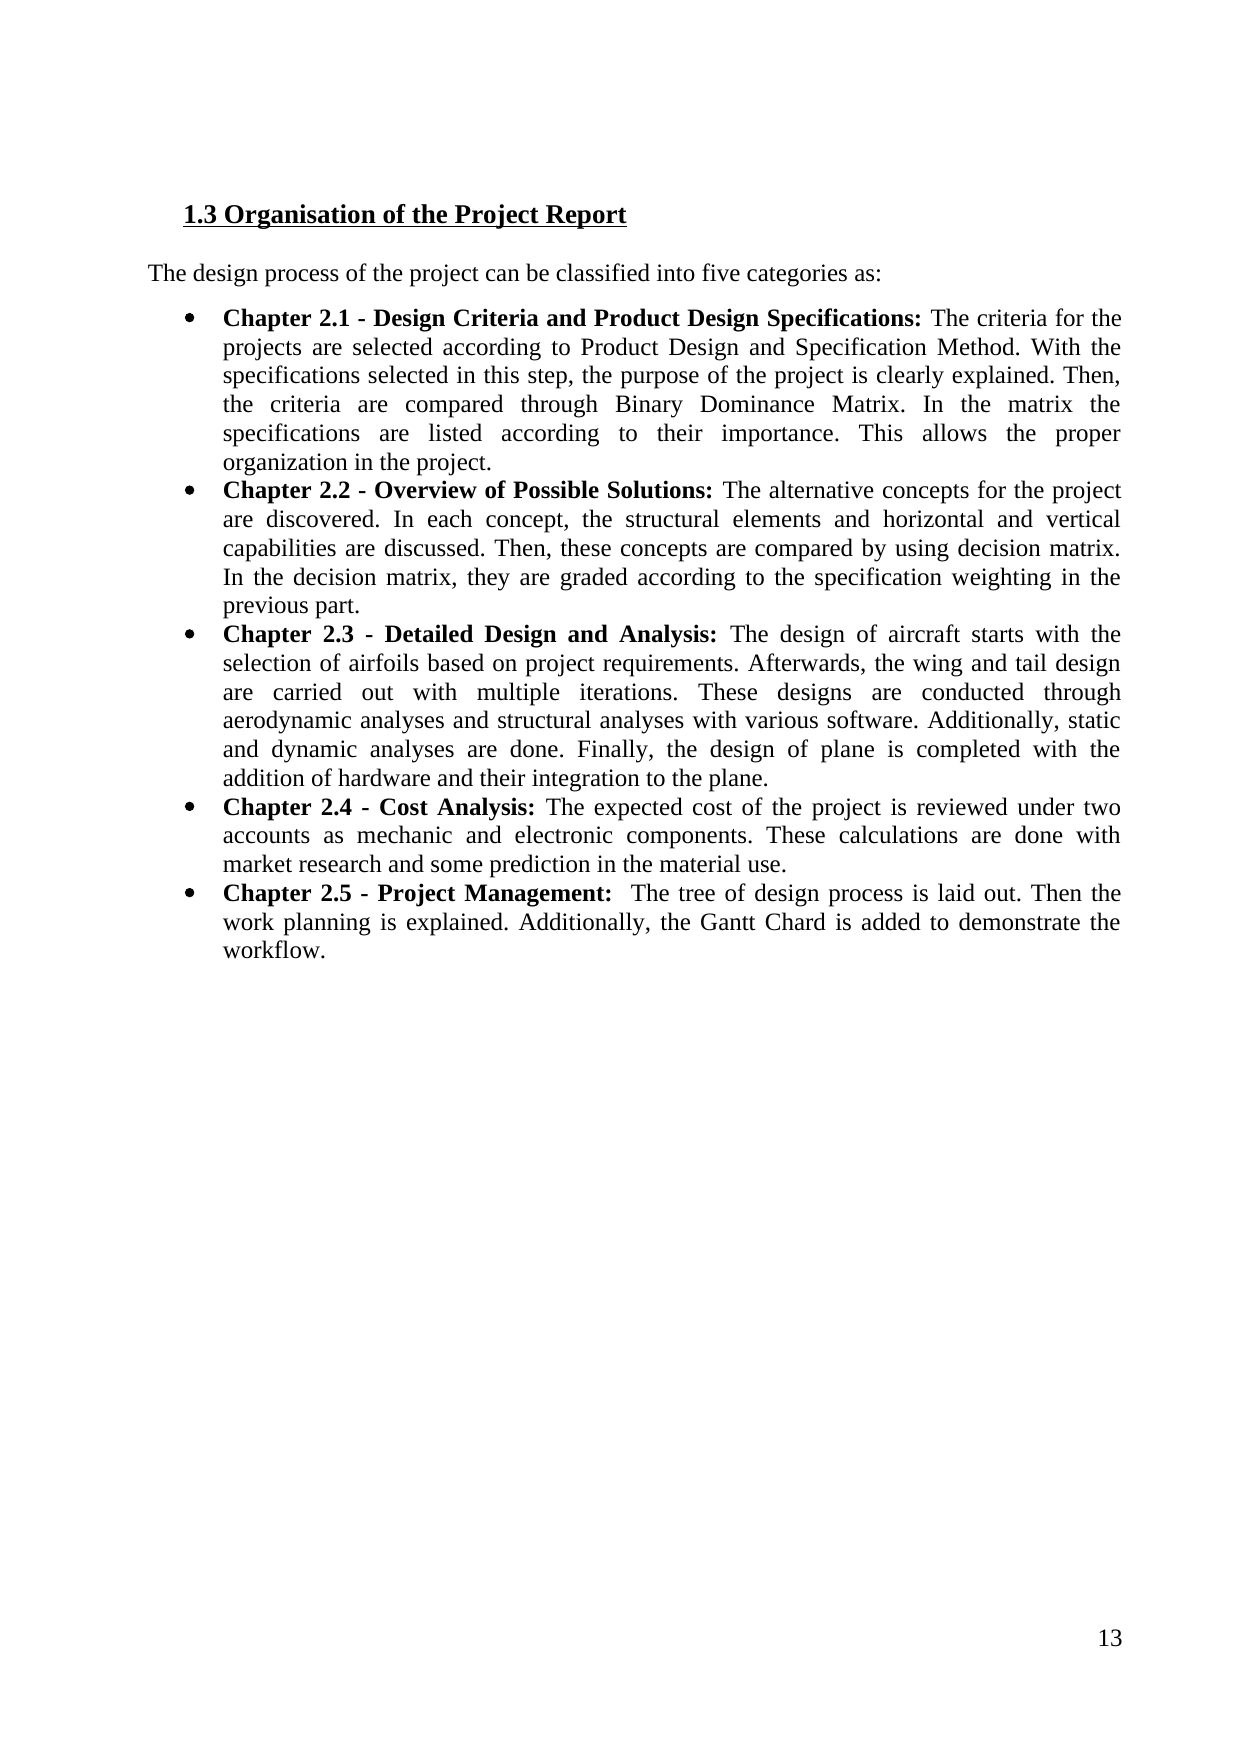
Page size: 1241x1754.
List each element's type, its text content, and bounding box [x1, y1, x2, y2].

list Chapter 2.3 - Detailed Design and Analysis: The design of aircraft starts with the selection of airfoils based on project requirements. Afterwards, the wing and tail design are carried out with multiple iterations. These designs are conducted through aerodynamic analyses and structural analyses with various software. Additionally, static and dynamic analyses are done. Finally, the design of plane is completed with the addition of hardware and their integration to the plane. [185, 619, 1122, 792]
list Chapter 2.5 - Project Management: The tree of design process is laid out. Then the work planning is explained. Additionally, the Gantt Chard is added to demonstrate the workflow. [185, 878, 1122, 964]
text The design process of the project can be classified into five categories as: [148, 258, 1122, 286]
subtitle 1.3 Organisation of the Project Report [148, 198, 1122, 230]
list Chapter 2.4 - Cost Analysis: The expected cost of the project is reviewed under two accounts as mechanic and electronic components. These calculations are done with market research and some prediction in the material use. [185, 792, 1122, 878]
list Chapter 2.1 - Design Criteria and Product Design Specifications: The criteria for the projects are selected according to Product Design and Specification Method. With the specifications selected in this step, the purpose of the project is clearly explained. Then, the criteria are compared through Binary Dominance Matrix. In the matrix the specifications are listed according to their importance. This allows the proper organization in the project. [185, 303, 1122, 476]
list Chapter 2.2 - Overview of Possible Solutions: The alternative concepts for the project are discovered. In each concept, the structural elements and horizontal and vertical capabilities are discussed. Then, these concepts are compared by using decision matrix. In the decision matrix, they are graded according to the specification weighting in the previous part. [185, 476, 1122, 619]
